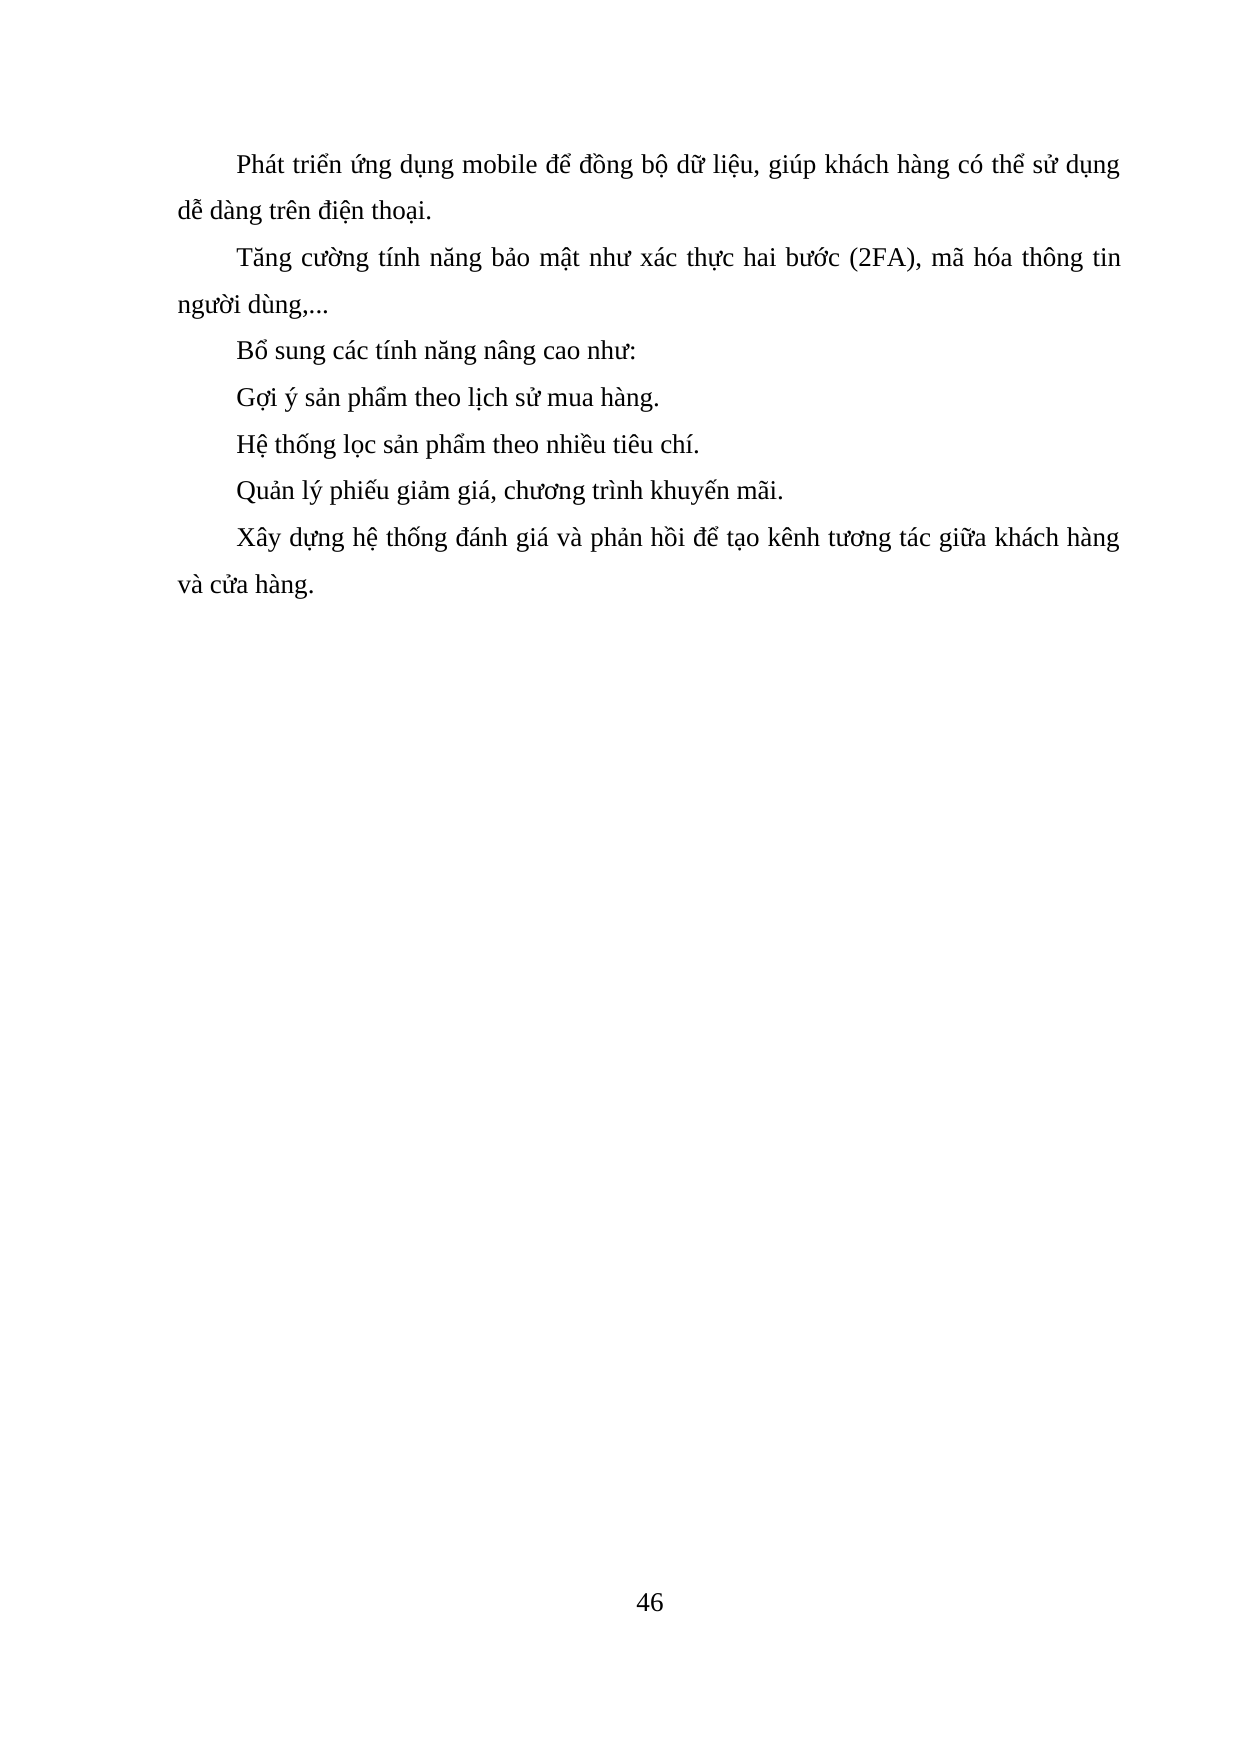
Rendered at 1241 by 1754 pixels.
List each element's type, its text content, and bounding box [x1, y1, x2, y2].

text Quản lý phiếu giảm giá, chương trình khuyến mãi. [177, 474, 1122, 506]
text Phát triển ứng dụng mobile để đồng bộ dữ liệu, giúp khách hàng có thể sử dụng dễ dàng trên điện thoại. [177, 148, 1122, 226]
text Gợi ý sản phẩm theo lịch sử mua hàng. [177, 381, 1122, 412]
text Xây dựng hệ thống đánh giá và phản hồi để tạo kênh tương tác giữa khách hàng và cửa hàng. [177, 521, 1122, 599]
text Bổ sung các tính năng nâng cao như: [177, 334, 1122, 366]
text Hệ thống lọc sản phẩm theo nhiều tiêu chí. [177, 428, 1122, 459]
text Tăng cường tính năng bảo mật như xác thực hai bước (2FA), mã hóa thông tin người dùng,... [177, 241, 1122, 319]
